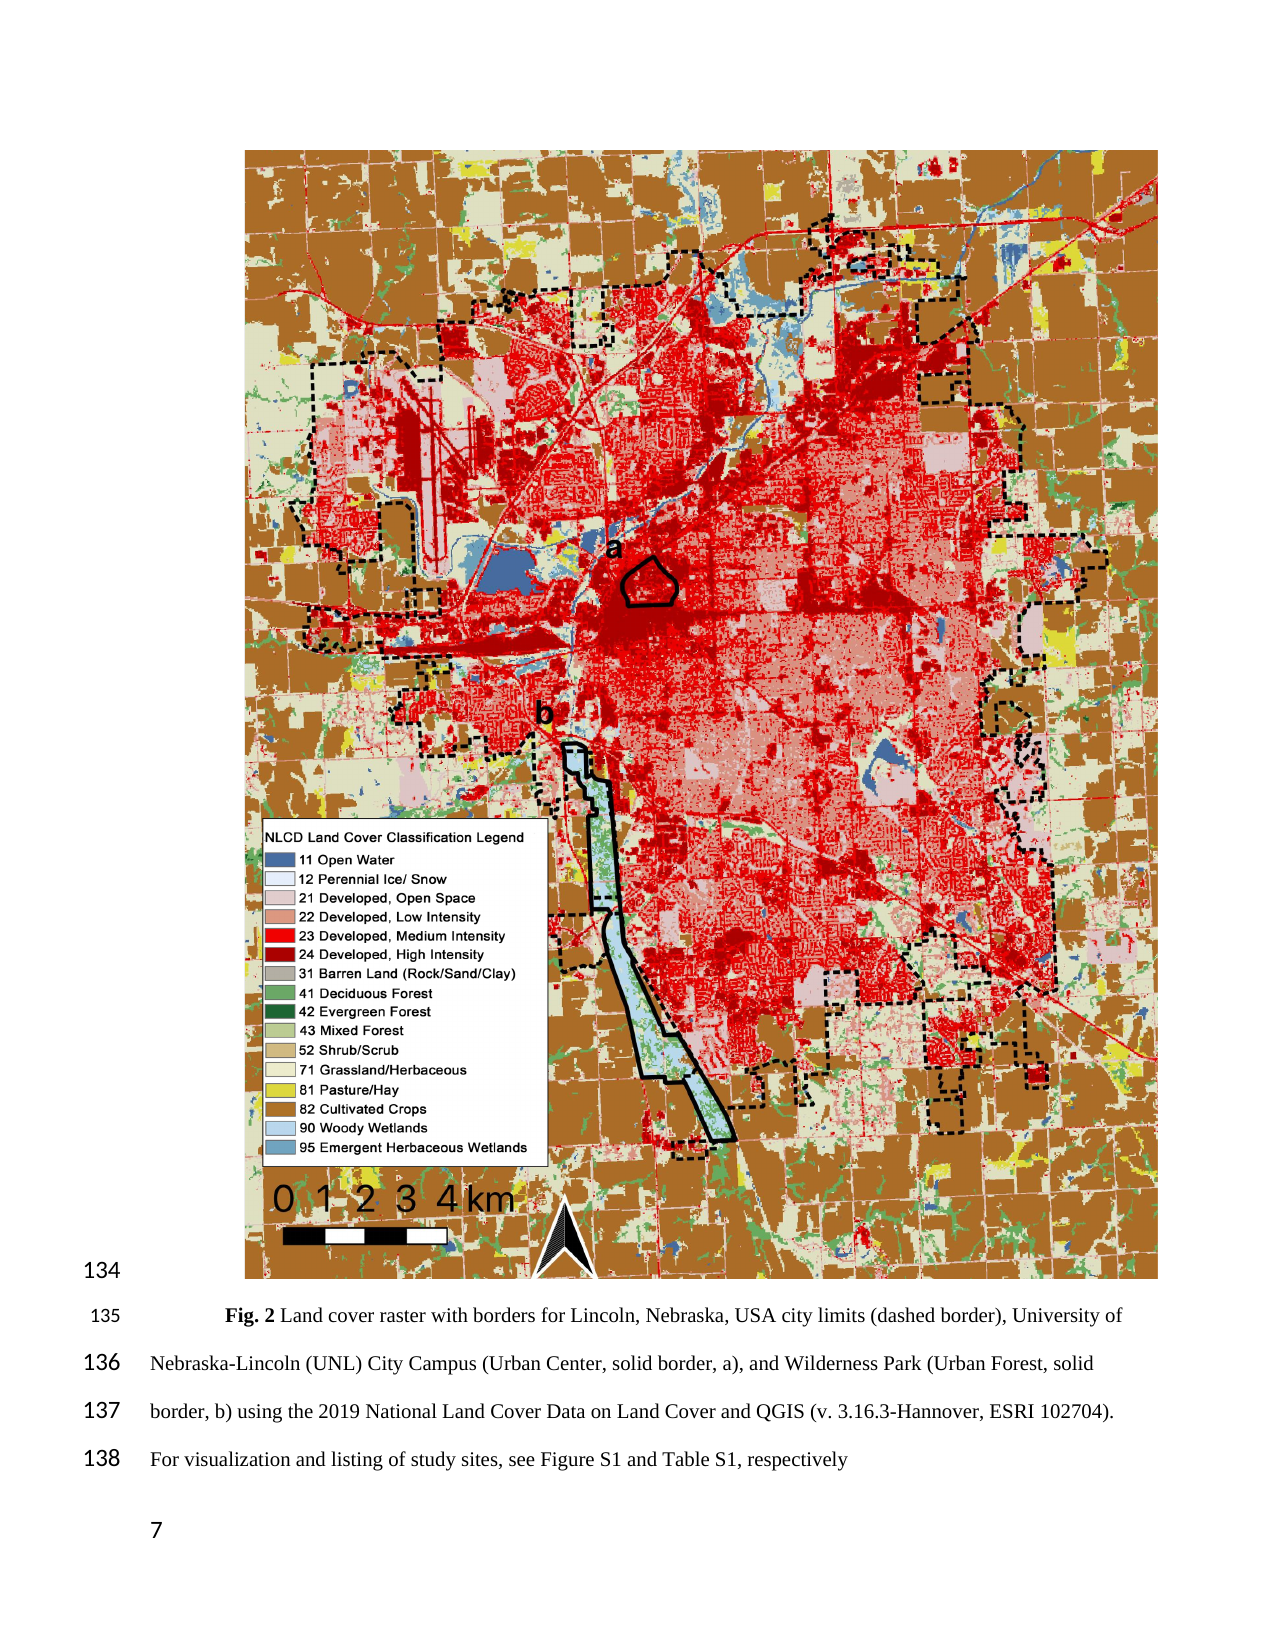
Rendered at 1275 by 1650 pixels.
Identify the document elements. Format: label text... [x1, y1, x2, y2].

text Fig. 2 Land cover raster with borders for Lincoln, Nebraska, USA city limits (dashed border), University of Nebraska-Lincoln (UNL) City Campus (Urban Center, solid border, a), and Wilderness Park (Urban Forest, solid border, b) using the 2019 National Land Cover Data on Land Cover and QGIS (v. 3.16.3-Hannover, ESRI 102704). For visualization and listing of study sites, see Figure S1 and Table S1, respectively [150, 1302, 1125, 1471]
picture [243, 150, 1159, 1279]
